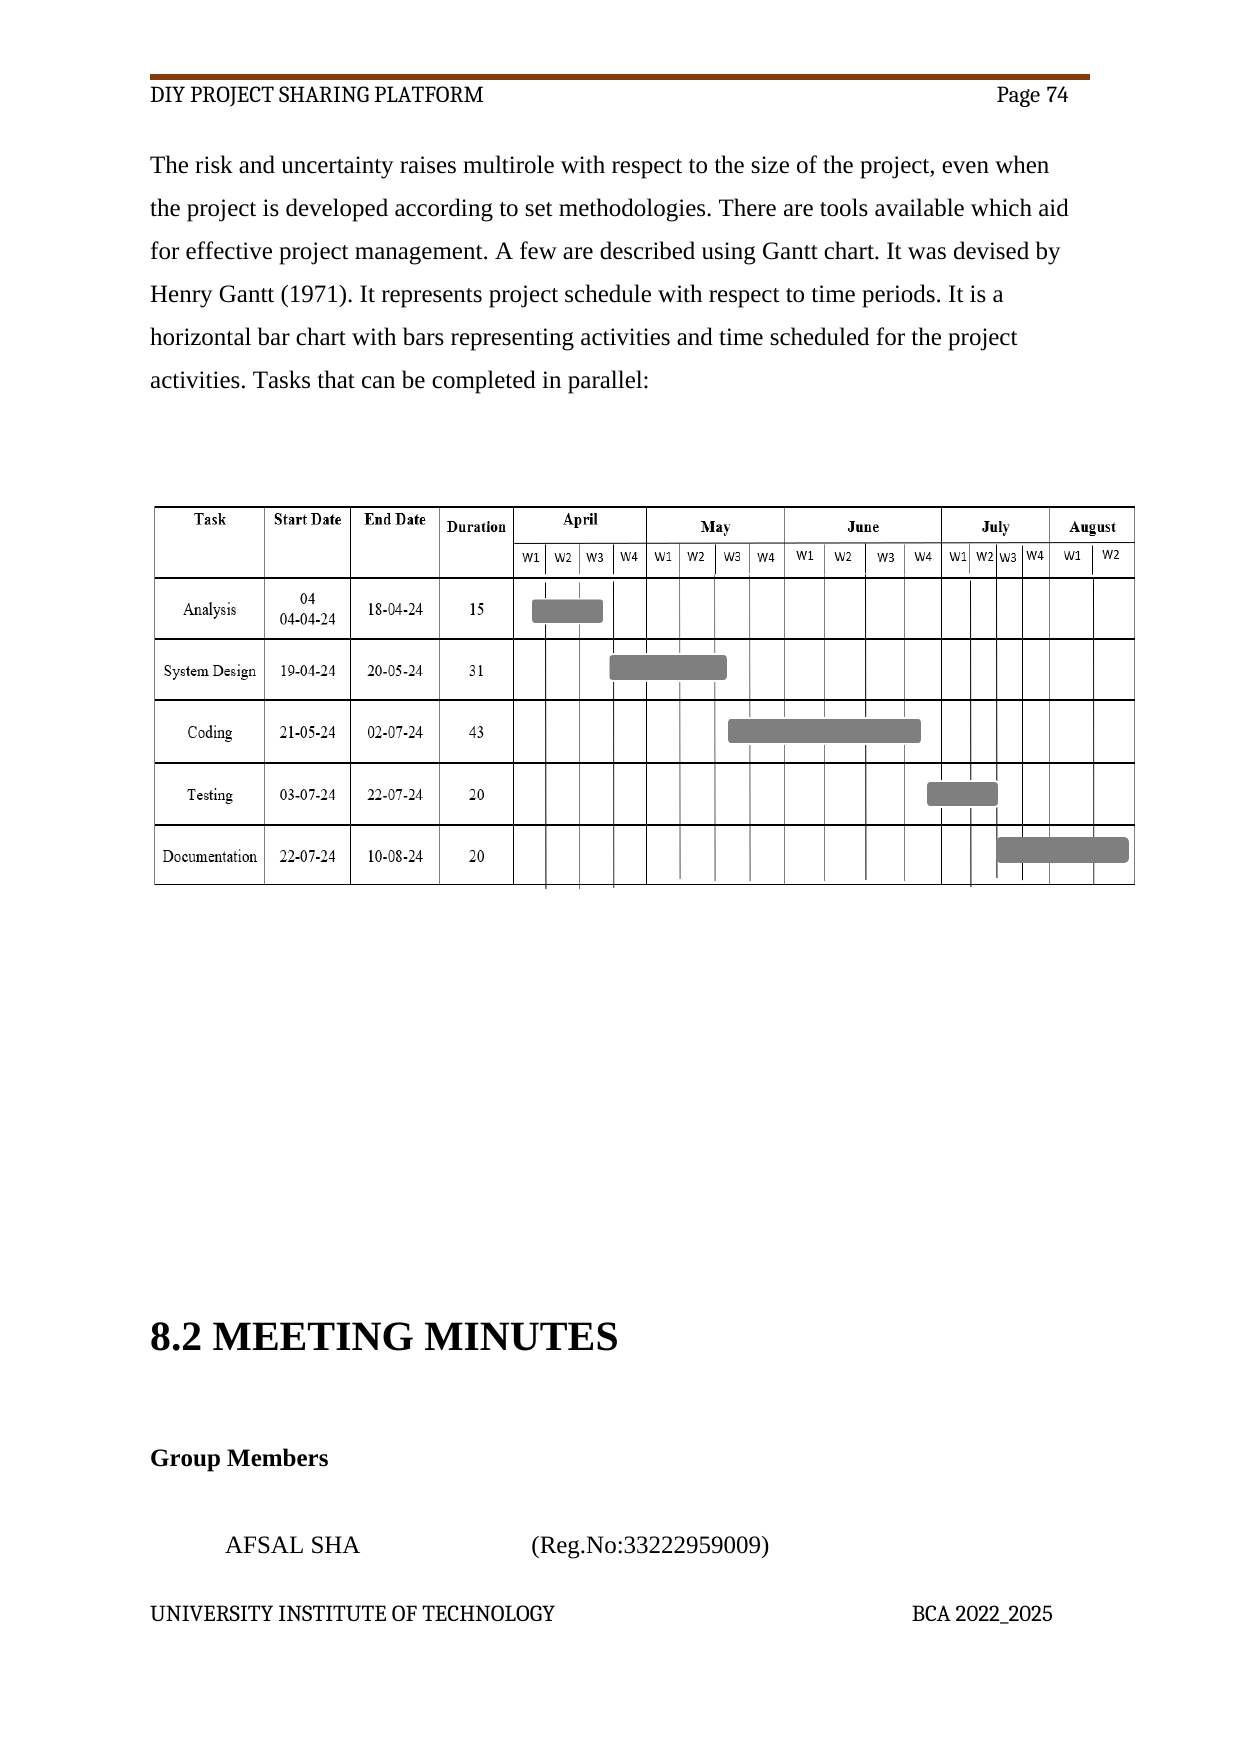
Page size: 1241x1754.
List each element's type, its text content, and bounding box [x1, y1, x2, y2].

text AFSAL SHA (Reg.No:33222959009) [187, 1530, 1090, 1558]
text 8.2 MEETING MINUTES [150, 1312, 1090, 1360]
picture [150, 500, 1139, 897]
text The risk and uncertainty raises multirole with respect to the size of the project, even when the project is developed according to set methodologies. There are tools available which aid for effective project management. A few are described using Gantt chart. It was devised by Henry Gantt (1971). It represents project schedule with respect to time periods. It is a horizontal bar chart with bars representing activities and time scheduled for the project activities. Tasks that can be completed in parallel: [150, 150, 1071, 394]
text Group Members [150, 1443, 1090, 1472]
